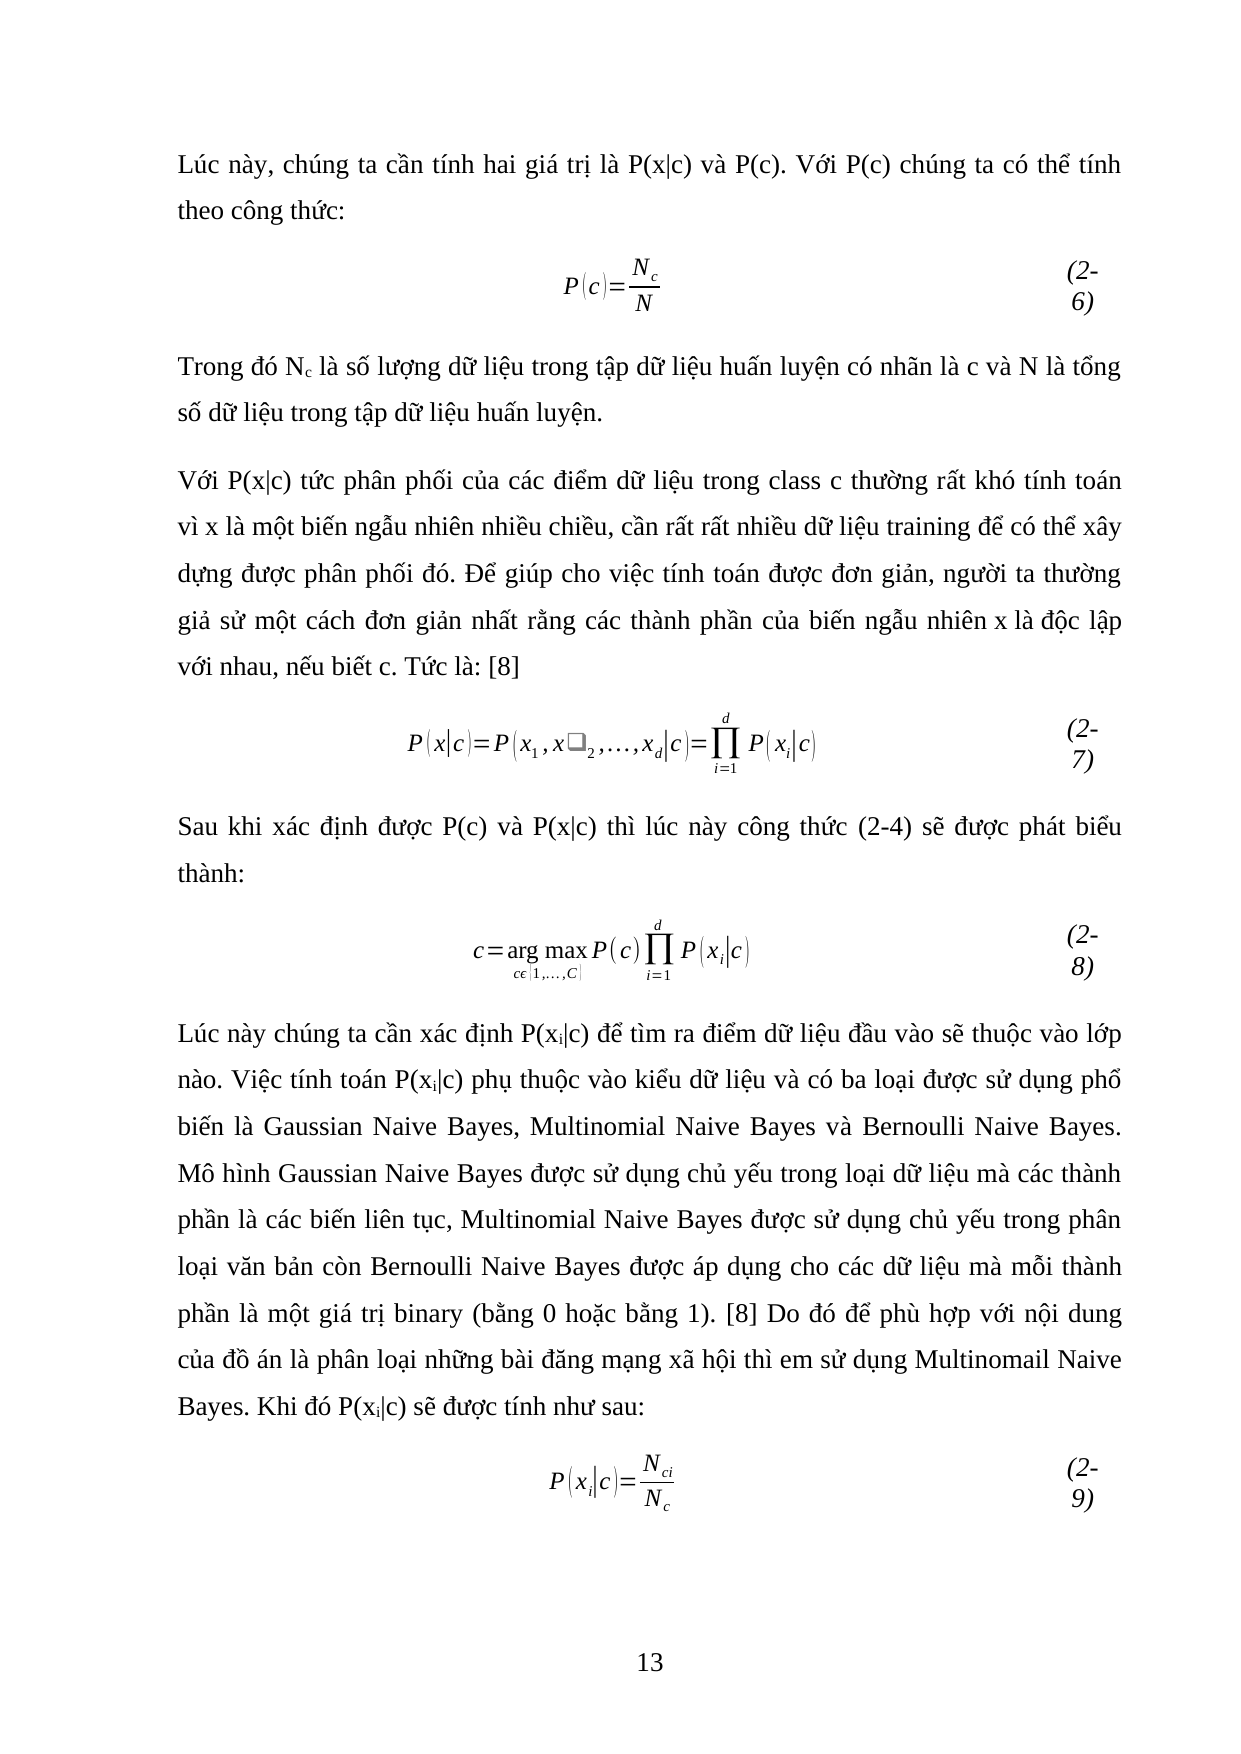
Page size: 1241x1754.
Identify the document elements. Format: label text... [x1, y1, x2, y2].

text Với P(x|c) tức phân phối của các điểm dữ liệu trong class c thường rất khó tính toán vì x là một biến ngẫu nhiên nhiều chiều, cần rất rất nhiều dữ liệu training để có thể xây dựng được phân phối đó. Để giúp cho việc tính toán được đơn giản, người ta thường giả sử một cách đơn giản nhất rằng các thành phần của biến ngẫu nhiên x là độc lập với nhau, nếu biết c. Tức là: [177, 464, 1122, 682]
table_header [177, 904, 1045, 996]
table_header (2-8) [1045, 904, 1122, 996]
table_header [177, 1437, 1045, 1528]
table_header [177, 241, 1045, 329]
table_header (2-6) [1045, 241, 1122, 329]
table_header (2-7) [1045, 697, 1122, 789]
text Lúc này, chúng ta cần tính hai giá trị là P(x|c) và P(c). Với P(c) chúng ta có thể tính theo công thức: [177, 148, 1122, 226]
text Lúc này chúng ta cần xác định P(xi|c) để tìm ra điểm dữ liệu đầu vào sẽ thuộc vào lớp nào. Việc tính toán P(xi|c) phụ thuộc vào kiểu dữ liệu và có ba loại được sử dụng phổ biến là Gaussian Naive Bayes, Multinomial Naive Bayes và Bernoulli Naive Bayes. Mô hình Gaussian Naive Bayes được sử dụng chủ yếu trong loại dữ liệu mà các thành phần là các biến liên tục, Multinomial Naive Bayes được sử dụng chủ yếu trong phân loại văn bản còn Bernoulli Naive Bayes được áp dụng cho các dữ liệu mà mỗi thành phần là một giá trị binary (bằng 0 hoặc bằng 1). Do đó để phù hợp với nội dung của đồ án là phân loại những bài đăng mạng xã hội thì em sử dụng Multinomail Naive Bayes. Khi đó P(xi|c) sẽ được tính như sau: [177, 1017, 1122, 1421]
text Trong đó Nc là số lượng dữ liệu trong tập dữ liệu huấn luyện có nhãn là c và N là tổng số dữ liệu trong tập dữ liệu huấn luyện. [177, 349, 1122, 427]
table_header (2-9) [1045, 1437, 1122, 1528]
text Sau khi xác định được P(c) và P(x|c) thì lúc này công thức (2-4) sẽ được phát biểu thành: [177, 810, 1122, 888]
table_header [177, 697, 1045, 789]
